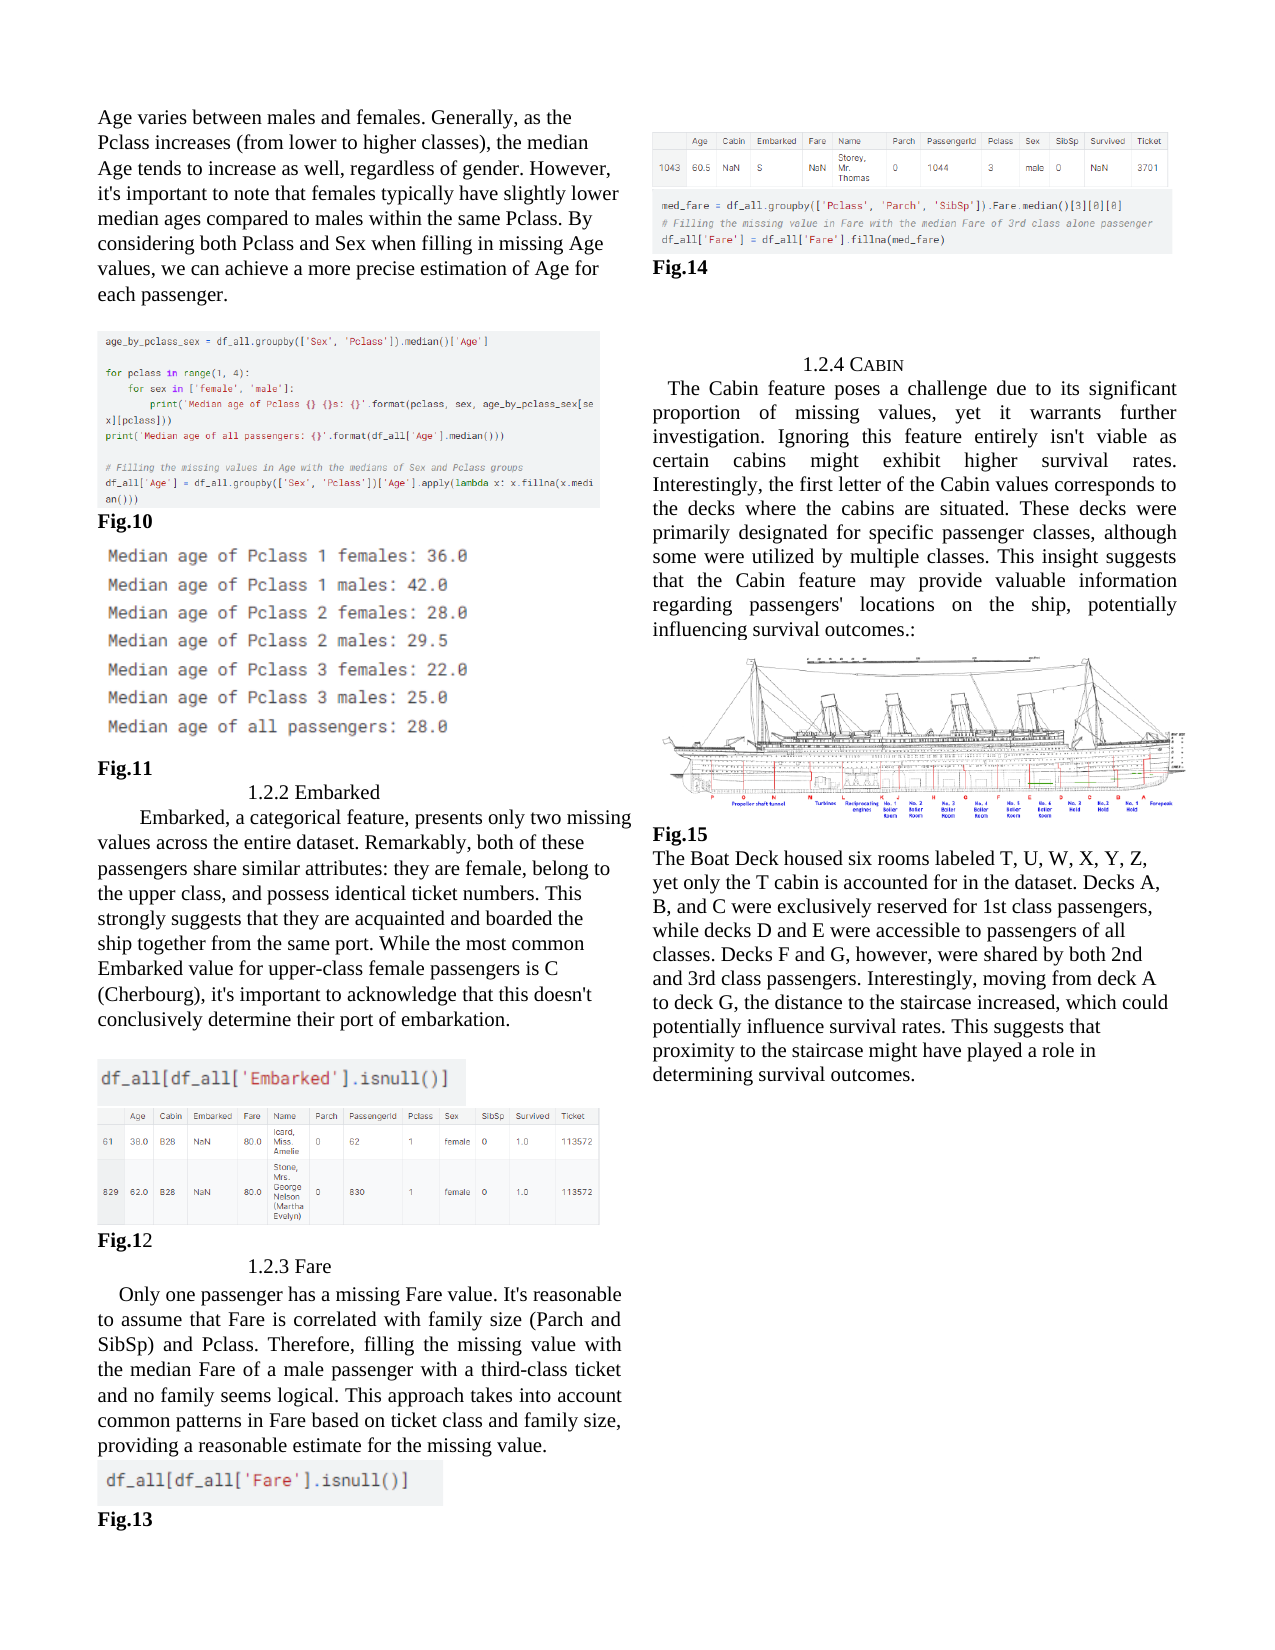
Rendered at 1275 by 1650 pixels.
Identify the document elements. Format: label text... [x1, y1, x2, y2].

text Fig.11 [97, 756, 622, 780]
text Embarked, a categorical feature, presents only two missing values across the entire dataset. Remarkably, both of these passengers share similar attributes: they are female, belong to the upper class, and possess identical ticket numbers. This strongly suggests that they are acquainted and boarded the ship together from the same port. While the most common Embarked value for upper-class female passengers is C (Cherbourg), it's important to acknowledge that this doesn't conclusively determine their port of embarkation. [97, 805, 622, 1031]
picture [97, 534, 495, 755]
text Fig.15 [652, 822, 1177, 846]
text Fig.14 [652, 254, 1177, 279]
picture [652, 132, 1169, 187]
picture [97, 1108, 600, 1227]
picture [97, 331, 600, 508]
text Only one passenger has a missing Fare value. It's reasonable to assume that Fare is correlated with family size (Parch and SibSp) and Pclass. Therefore, filling the missing value with the median Fare of a male passenger with a third-class ticket and no family seems logical. This approach takes into account common patterns in Fare based on ticket class and family size, providing a reasonable estimate for the missing value. [97, 1282, 622, 1457]
picture [97, 1460, 444, 1506]
text Fig.12 [97, 1228, 622, 1252]
text 1.2.4 Cabin [727, 352, 1177, 376]
text Fig.10 [97, 508, 622, 533]
picture [97, 1059, 466, 1106]
picture [652, 640, 1205, 822]
text Fig.13 [97, 1506, 622, 1531]
text 1.2.3 Fare [247, 1254, 622, 1278]
text 1.2.2 Embarked [172, 780, 622, 804]
text The Cabin feature poses a challenge due to its significant proportion of missing values, yet it warrants further investigation. Ignoring this feature entirely isn't viable as certain cabins might exhibit higher survival rates. Interestingly, the first letter of the Cabin values corresponds to the decks where the cabins are situated. These decks were primarily designated for specific passenger classes, although some were utilized by multiple classes. This insight suggests that the Cabin feature may provide valuable information regarding passengers' locations on the ship, potentially influencing survival outcomes.: [652, 376, 1177, 640]
picture [652, 189, 1173, 254]
text The Boat Deck housed six rooms labeled T, U, W, X, Y, Z, yet only the T cabin is accounted for in the dataset. Decks A, B, and C were exclusively reserved for 1st class passengers, while decks D and E were accessible to passengers of all classes. Decks F and G, however, were shared by both 2nd and 3rd class passengers. Interestingly, moving from deck A to deck G, the distance to the staircase increased, which could potentially influence survival rates. This suggests that proximity to the staircase might have played a role in determining survival outcomes. [652, 846, 1177, 1086]
